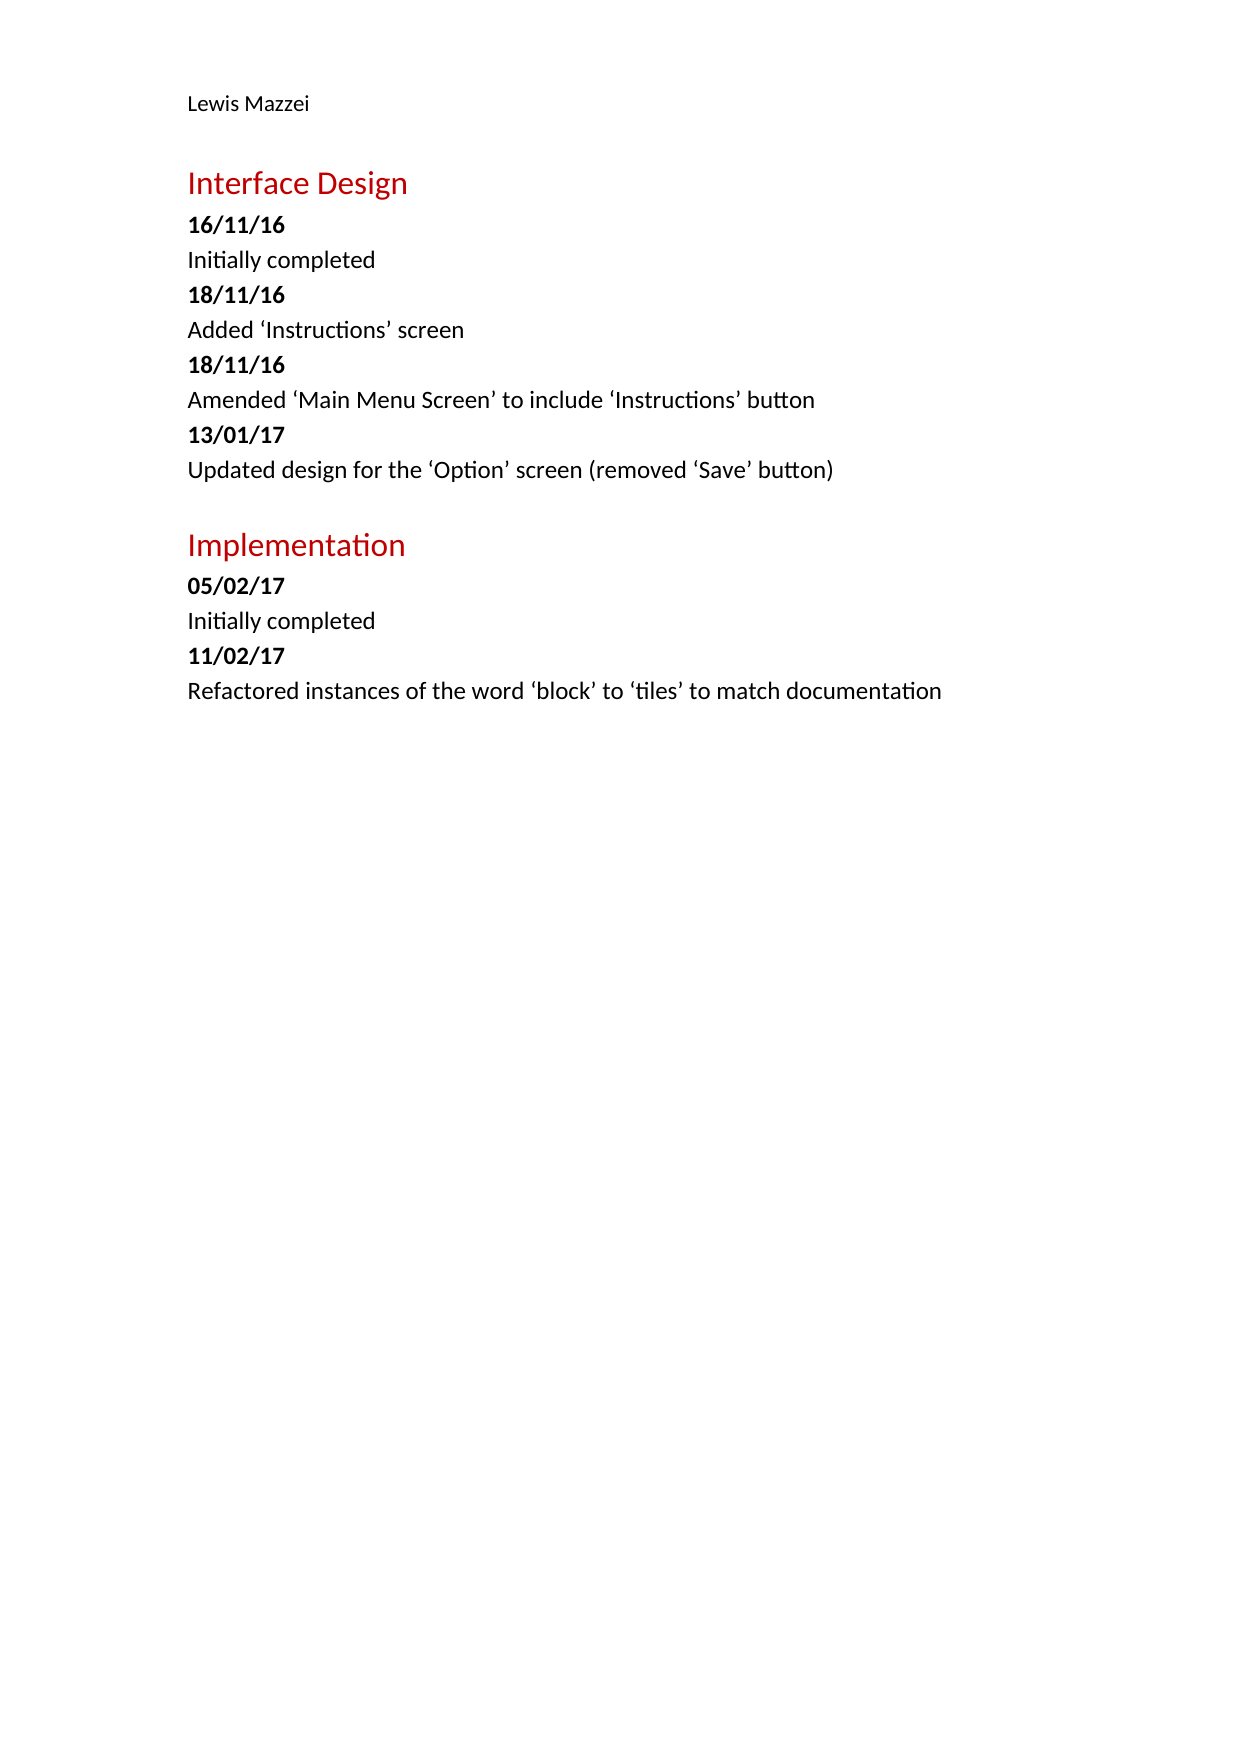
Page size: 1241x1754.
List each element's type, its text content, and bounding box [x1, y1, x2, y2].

list Interface Design [187, 162, 1053, 203]
list Implementation [187, 524, 1053, 564]
list Initially completed [187, 606, 1053, 636]
list Amended ‘Main Menu Screen’ to include ‘Instructions’ button [187, 384, 1053, 414]
list 18/11/16 [187, 349, 1053, 379]
list 16/11/16 [187, 209, 1053, 239]
list Initially completed [187, 244, 1053, 274]
list 05/02/17 [187, 571, 1053, 601]
list 13/01/17 [187, 419, 1053, 449]
list 11/02/17 [187, 641, 1053, 671]
list 18/11/16 [187, 279, 1053, 309]
list Updated design for the ‘Option’ screen (removed ‘Save’ button) [187, 454, 1053, 484]
list Added ‘Instructions’ screen [187, 314, 1053, 344]
list Refactored instances of the word ‘block’ to ‘tiles’ to match documentation [187, 676, 1053, 706]
